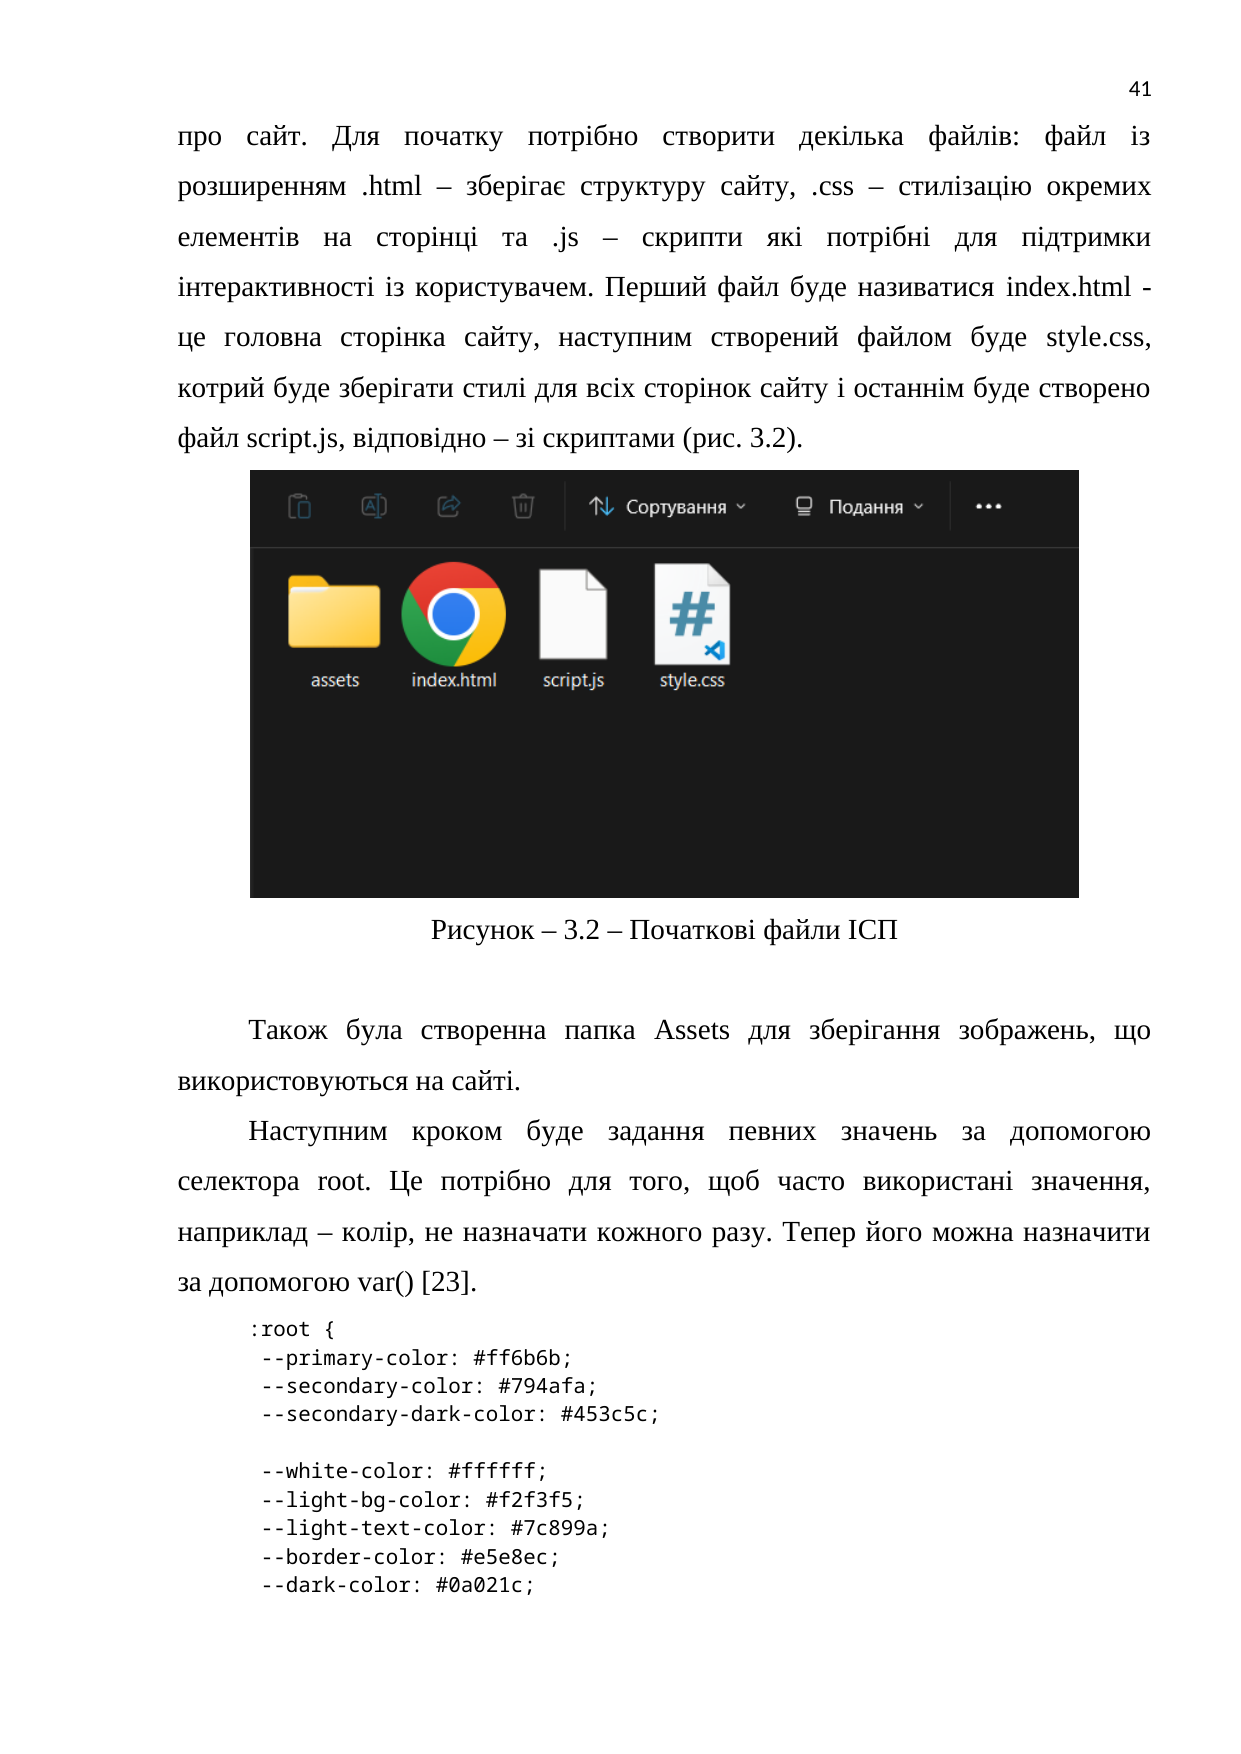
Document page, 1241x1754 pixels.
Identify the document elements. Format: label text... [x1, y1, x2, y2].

text --white-color: #ffffff; [177, 1456, 1152, 1485]
text --dark-color: #0a021c; [177, 1570, 1152, 1599]
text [177, 118, 1152, 453]
text Також була створенна папка Assets для зберігання зображень, що використовуються на сайті. [177, 1012, 1152, 1096]
text Рисунок – 3.2 – Початкові файли ІСП [177, 912, 1152, 945]
text Наступним кроком буде задання певних значень за допомогою селектора root. Це потрібно для того, щоб часто використані значення, наприклад – колір, не назначати кожного разу. Тепер його можна назначити за допомогою var() [23]. [177, 1113, 1152, 1297]
text --secondary-color: #794afa; [177, 1371, 1152, 1399]
text :root { [177, 1314, 1152, 1343]
text --border-color: #e5e8ec; [177, 1542, 1152, 1570]
picture [250, 470, 1079, 898]
text --light-bg-color: #f2f3f5; [177, 1485, 1152, 1513]
text --primary-color: #ff6b6b; [177, 1343, 1152, 1371]
text --secondary-dark-color: #453c5c; [177, 1399, 1152, 1428]
text --light-text-color: #7c899a; [177, 1513, 1152, 1542]
